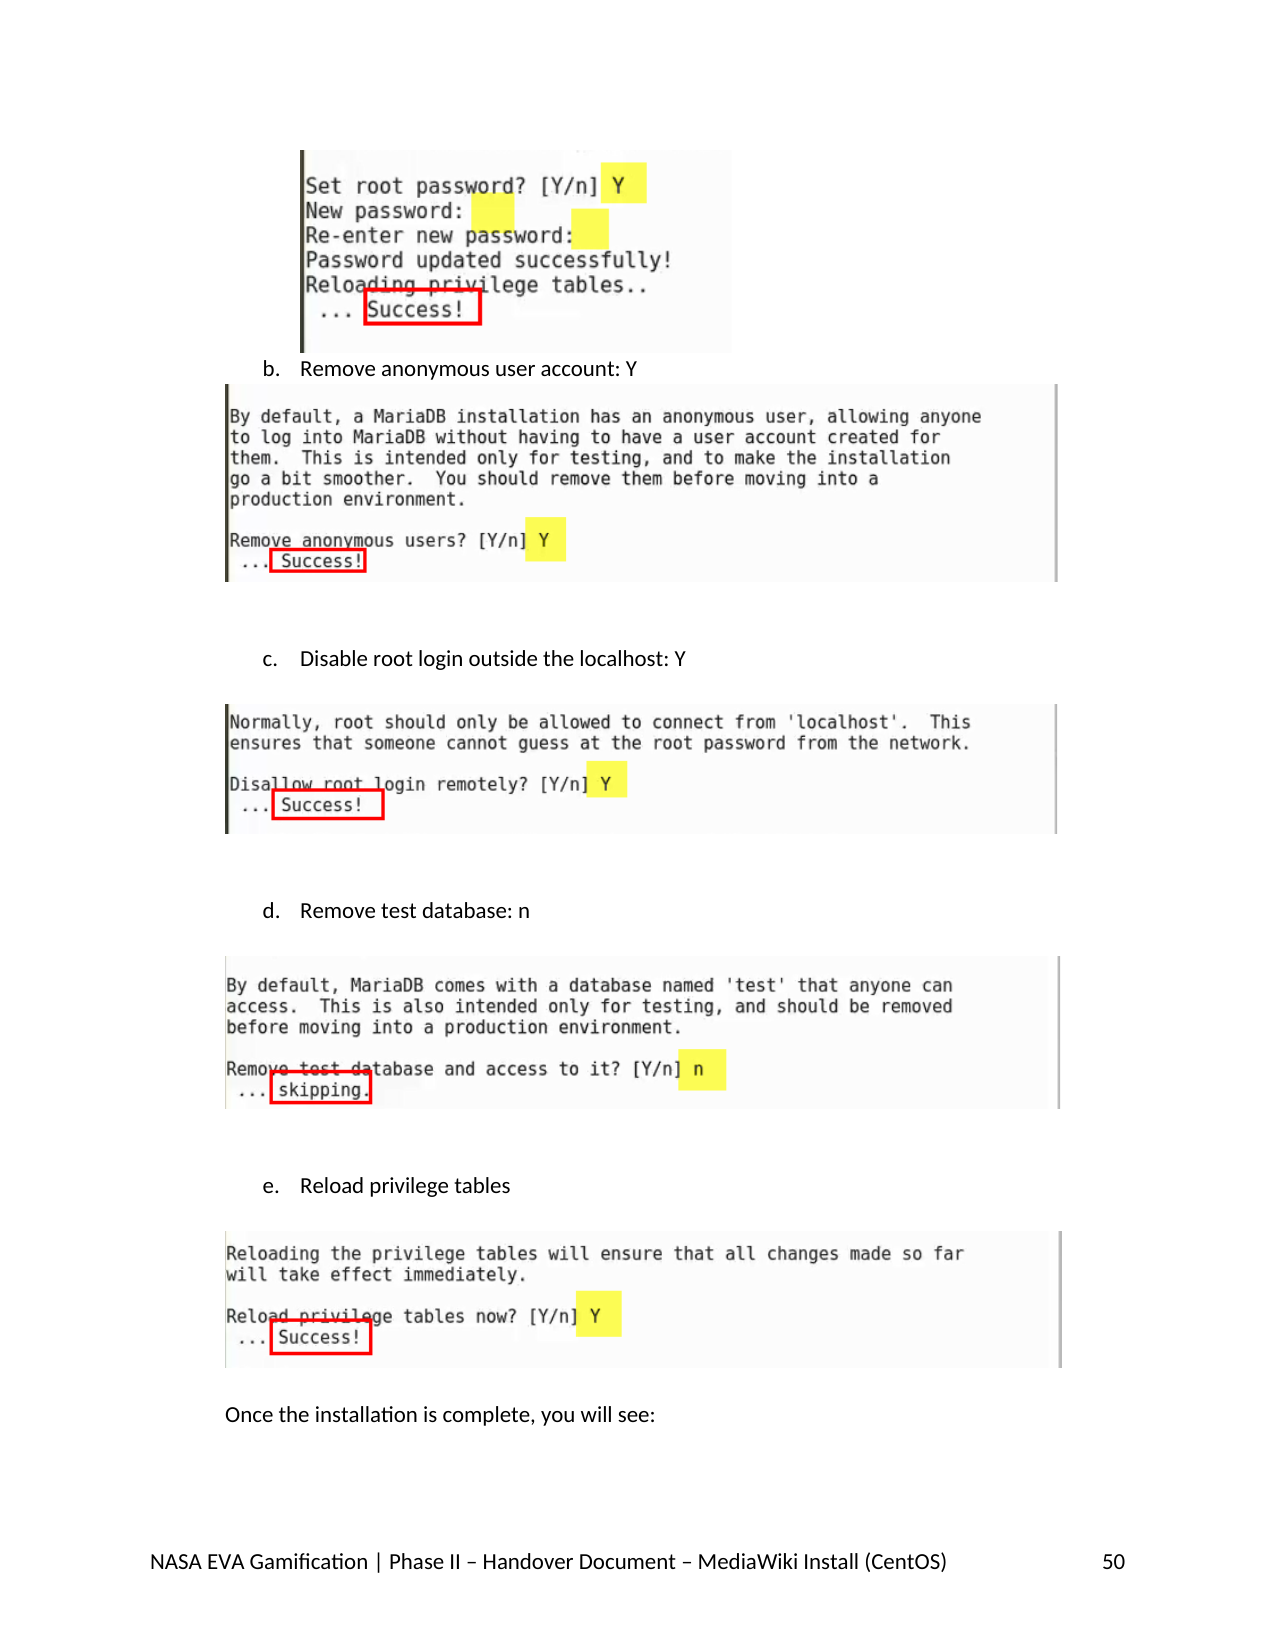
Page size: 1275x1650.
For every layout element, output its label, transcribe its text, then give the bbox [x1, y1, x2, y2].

list Disable root login outside the localhost: Y [262, 644, 1125, 672]
picture [225, 1231, 1062, 1368]
picture [225, 384, 1058, 582]
picture [225, 956, 1061, 1109]
list Reload privilege tables [262, 1171, 1125, 1199]
picture [225, 704, 1058, 834]
picture [300, 150, 732, 353]
list Once the installation is complete, you will see: [225, 1400, 1125, 1428]
list Remove test database: n [262, 896, 1125, 924]
list Remove anonymous user account: Y [262, 354, 1125, 382]
